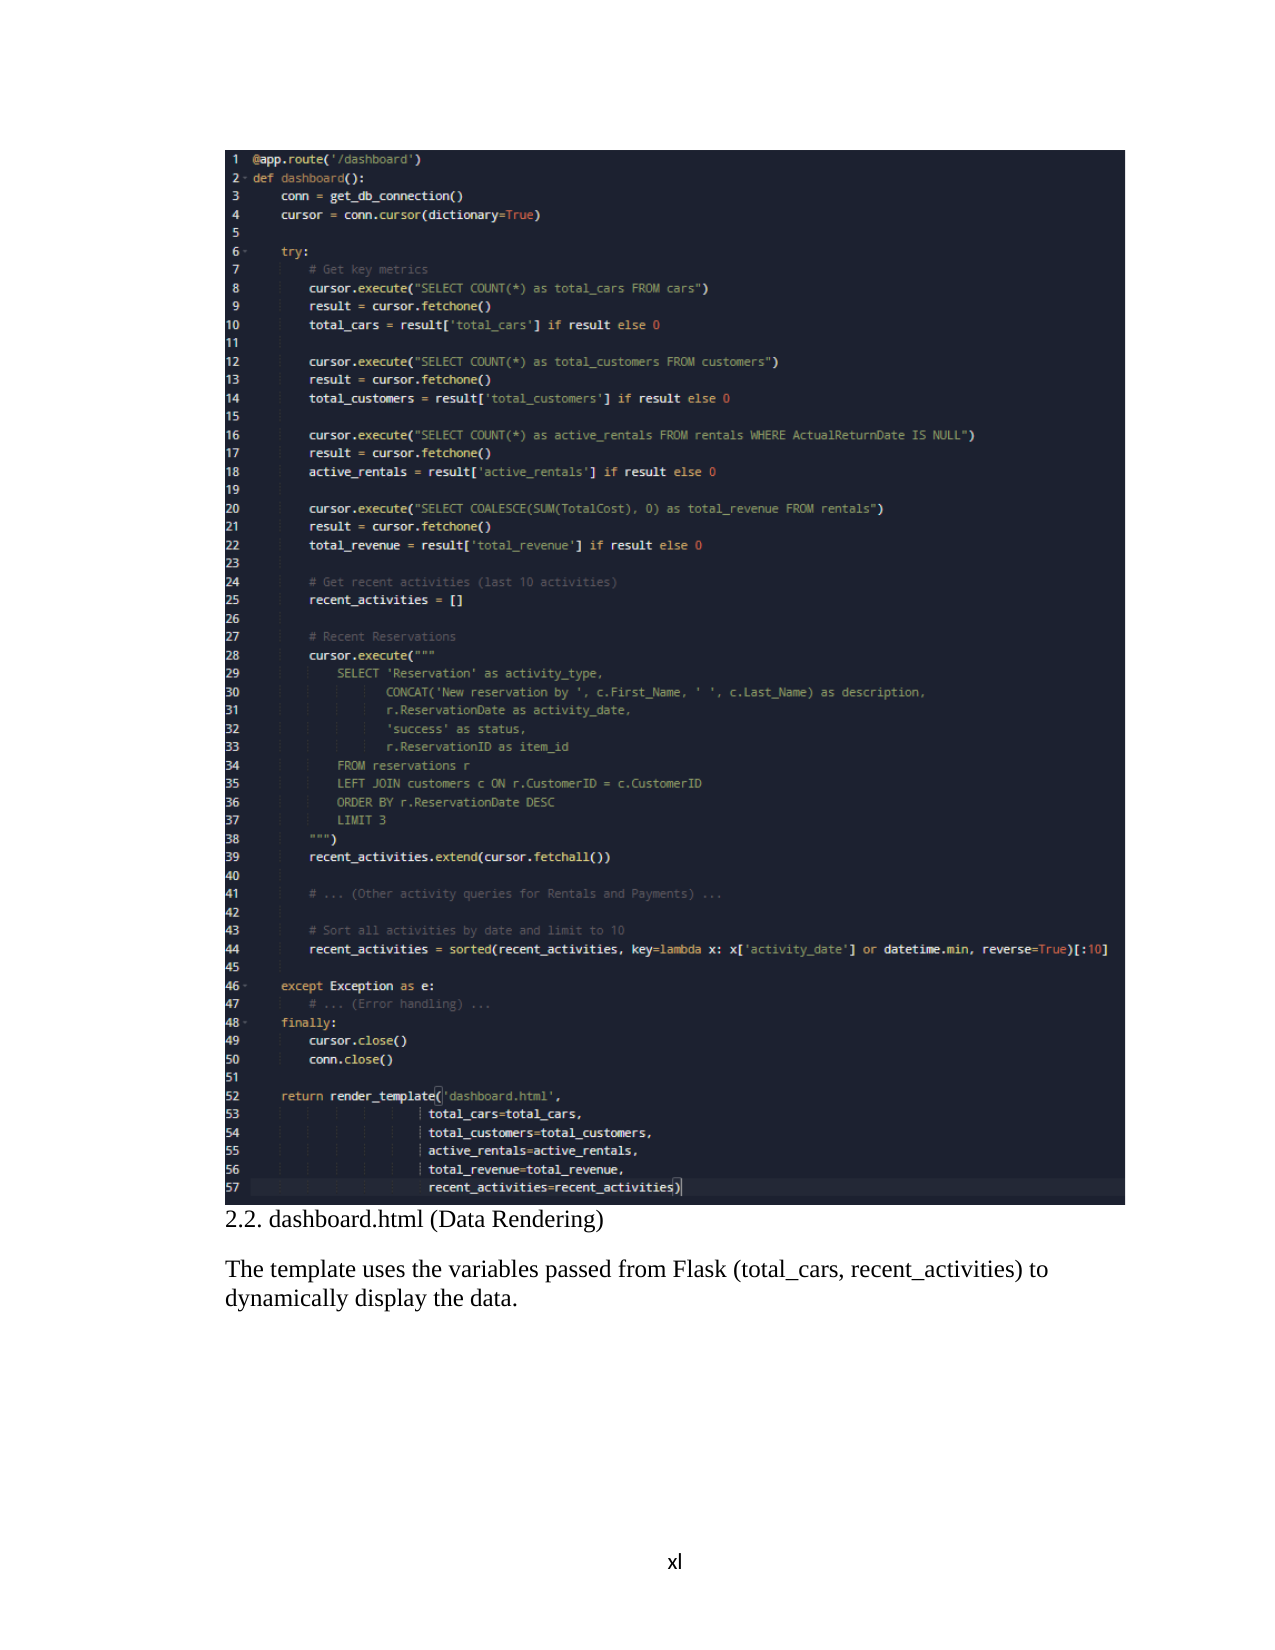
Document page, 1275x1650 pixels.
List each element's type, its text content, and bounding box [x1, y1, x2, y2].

picture [225, 150, 1125, 1205]
text The template uses the variables passed from Flask (total_cars, recent_activities) to dynamically display the data. [225, 1254, 1125, 1312]
text The /dashboard route executes multiple SQL queries to get key business metrics (e.g., total cars, total revenue) and recent activities. This shows data aggregation and preparation for the view. 2.2. dashboard.html (Data Rendering) [225, 1205, 1125, 1233]
